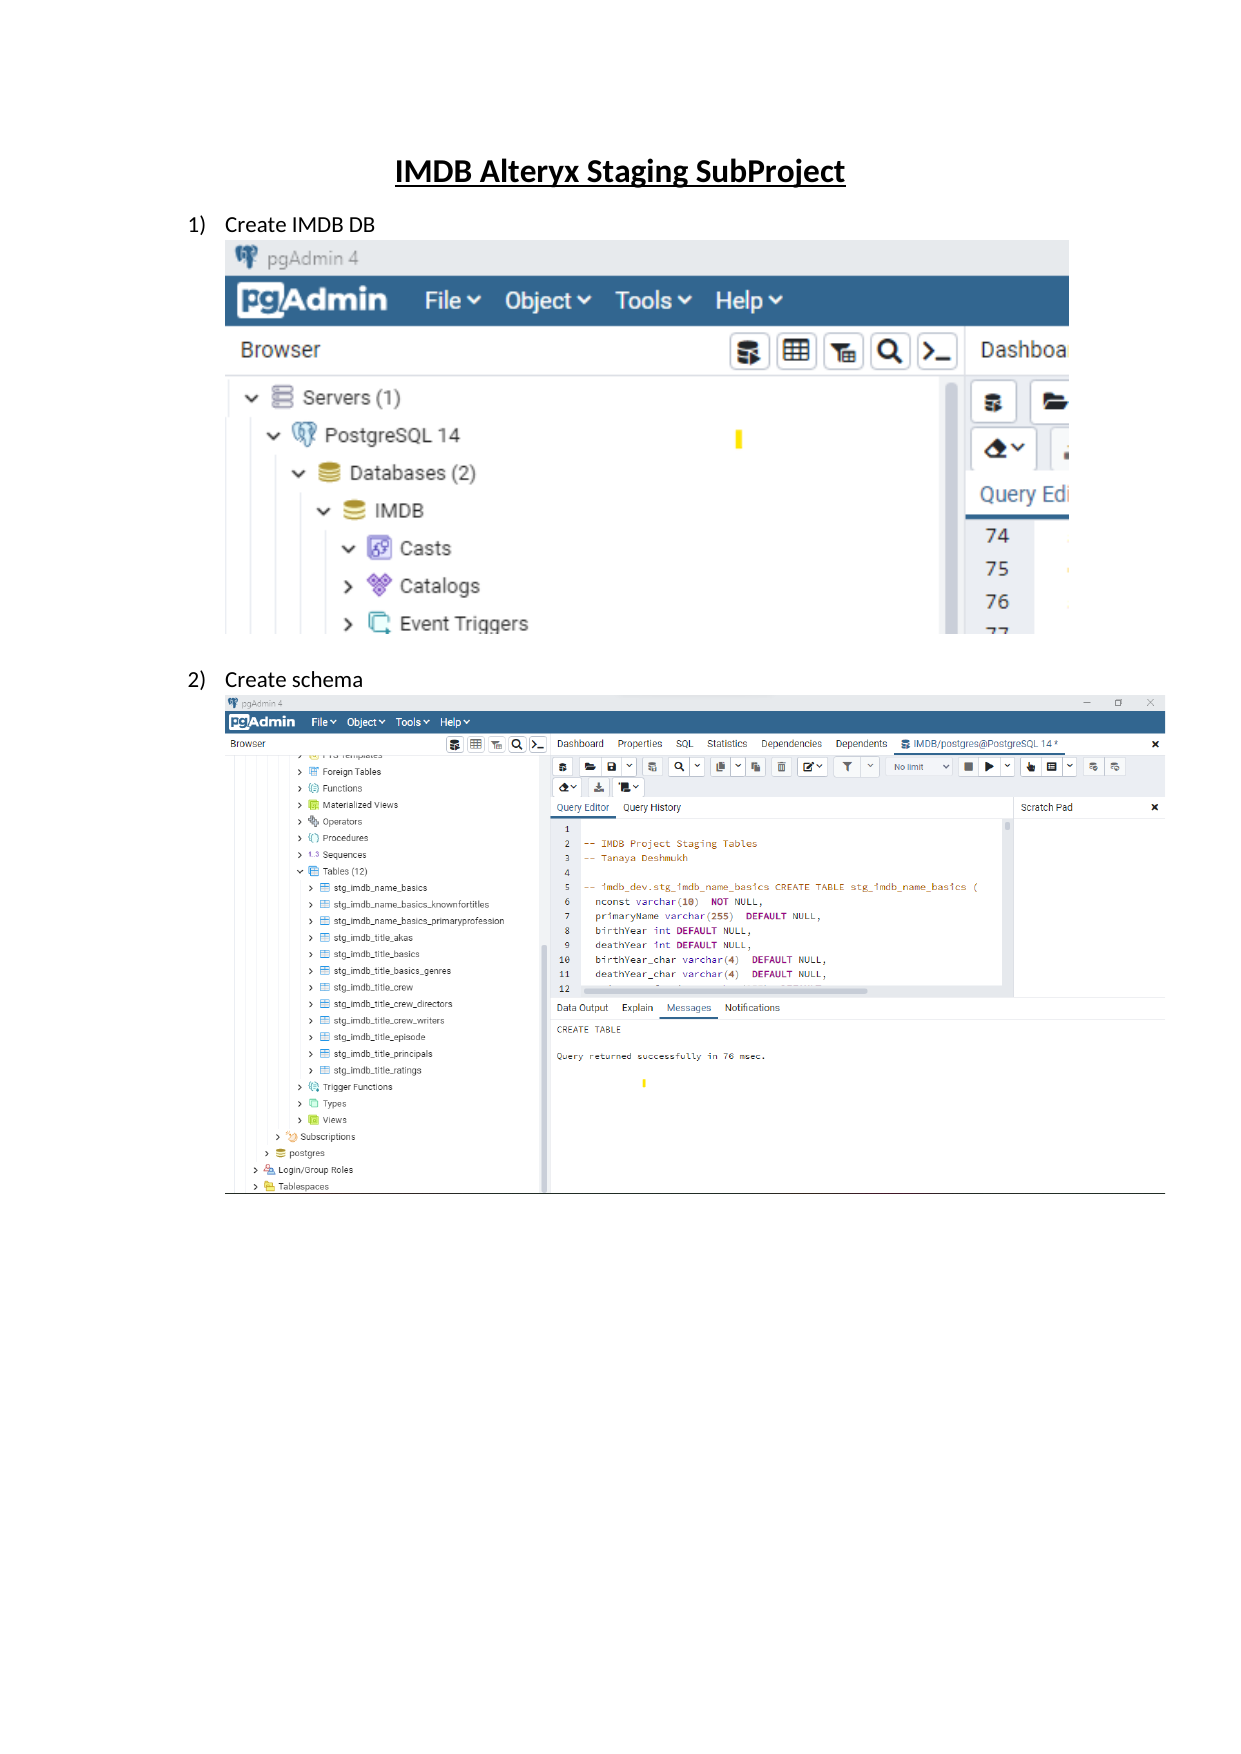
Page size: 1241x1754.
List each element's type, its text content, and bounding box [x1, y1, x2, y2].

picture [225, 695, 1166, 1194]
picture [225, 240, 1069, 634]
list Create schema [187, 666, 1090, 693]
list Create IMDB DB [187, 211, 1090, 239]
text IMDB Alteryx Staging SubProject [150, 150, 1090, 191]
